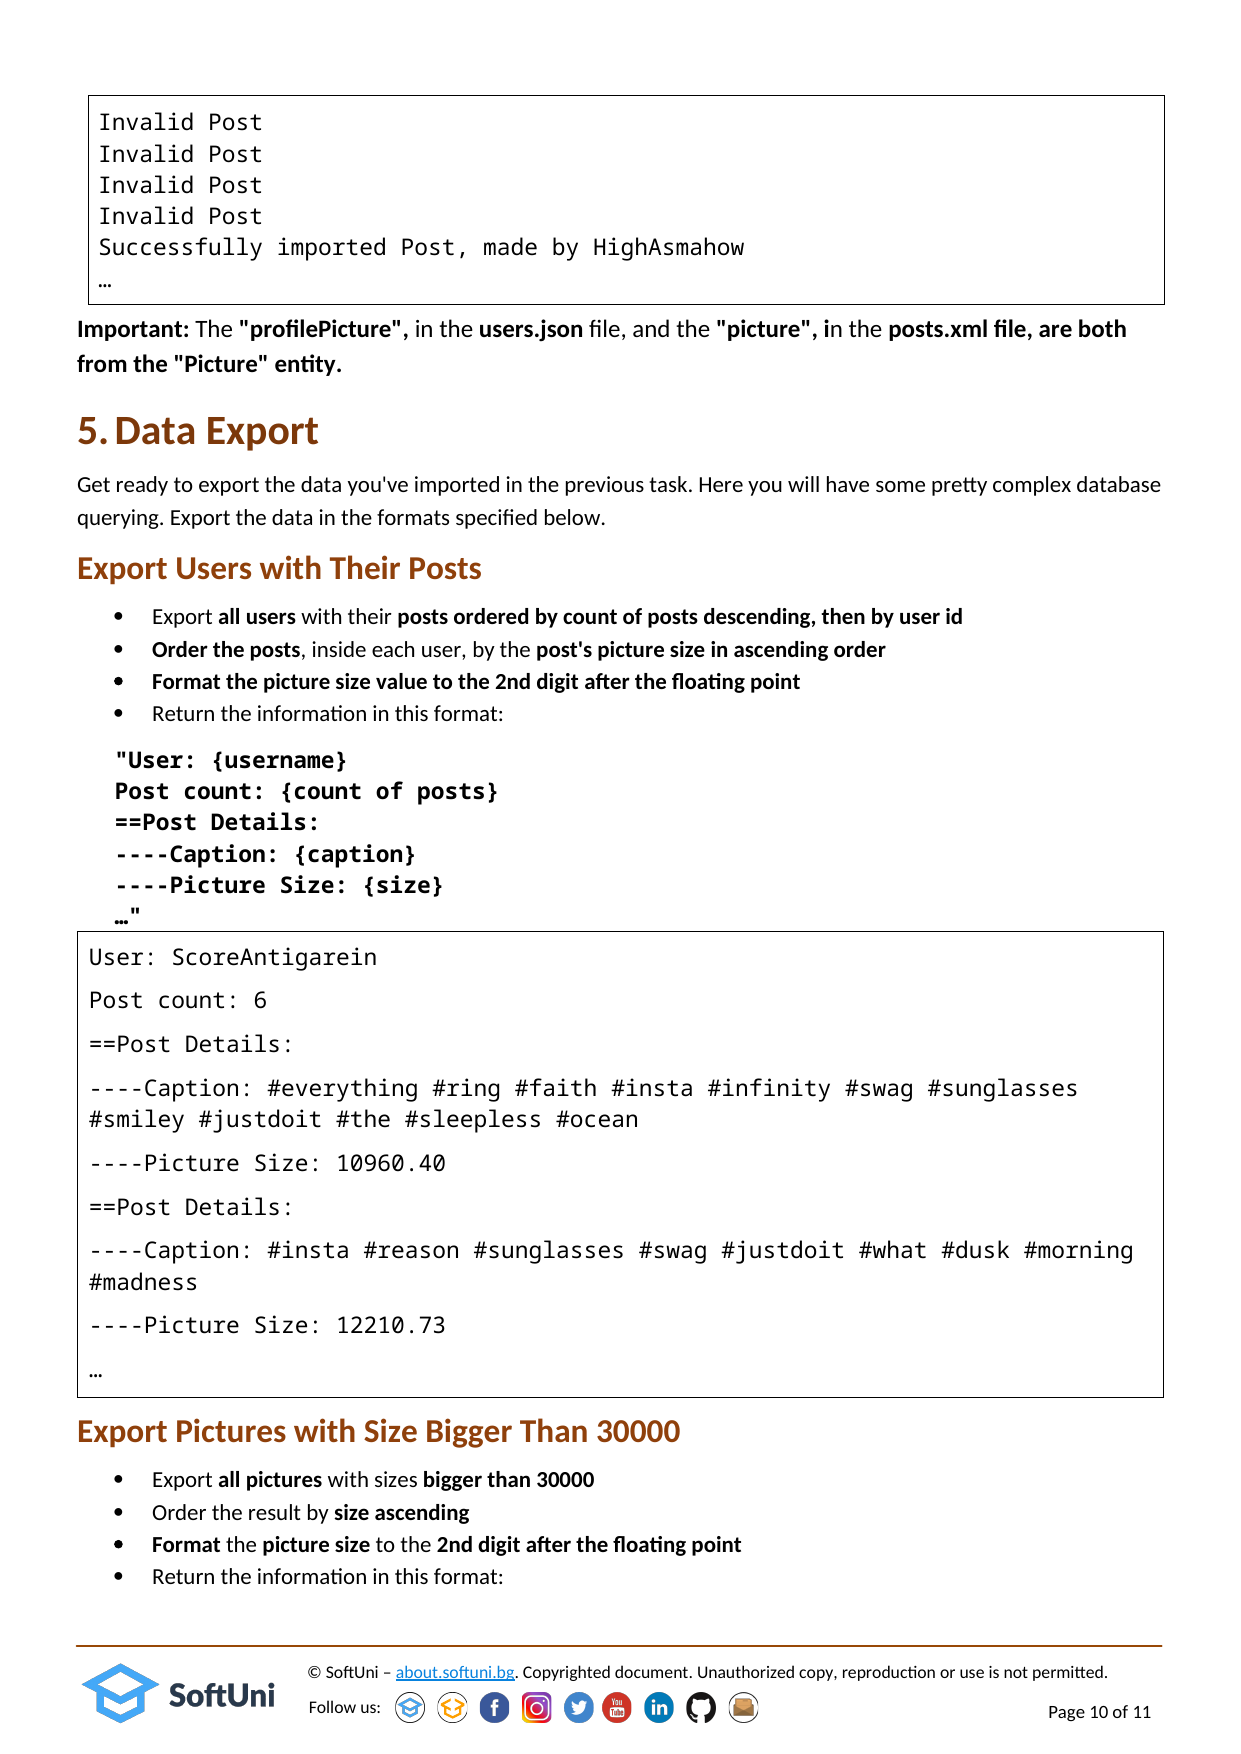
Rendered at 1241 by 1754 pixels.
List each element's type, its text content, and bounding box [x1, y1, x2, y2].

picture [686, 1692, 716, 1723]
picture [437, 1692, 468, 1723]
picture [665, 1714, 674, 1723]
text Post count: {count of posts} [114, 775, 1163, 806]
text ----Picture Size: {size} [114, 869, 1163, 900]
picture [602, 1692, 632, 1723]
text …" [114, 900, 1163, 931]
picture [564, 1692, 594, 1723]
table_header User: ScoreAntigarein Post count: 6 ==Post Details: ----Caption: #everything #ring #faith #insta #infinity #swag #sunglasses #smiley #justdoit #the #sleepless #ocean ----Picture Size: 10960.40 ==Post Details: ----Caption: #insta #reason #sunglasses #swag #justdoit #what #dusk #morning #madness ----Picture Size: 12210.73 … [78, 932, 1163, 1397]
picture [644, 1692, 653, 1701]
list Export all pictures with sizes bigger than 30000 [114, 1466, 1163, 1493]
text Important: The "profilePicture", in the users.json file, and the "picture", in the posts.xml file, are both from the "Picture" entity. [77, 313, 1163, 378]
picture [75, 1658, 281, 1729]
picture [644, 1714, 653, 1723]
list Return the information in this format: [114, 699, 1163, 727]
text "User: {username} [114, 744, 1163, 775]
list Return the information in this format: [114, 1562, 1163, 1590]
text Get ready to export the data you've imported in the previous task. Here you will have some pretty complex database querying. Export the data in the formats specified below. [77, 471, 1163, 531]
picture [658, 1705, 667, 1714]
list Order the result by size ascending [114, 1498, 1163, 1526]
list Format the picture size to the 2nd digit after the floating point [114, 1530, 1163, 1558]
picture [479, 1692, 510, 1723]
picture [395, 1692, 425, 1723]
subtitle Export Pictures with Size Bigger Than 30000 [77, 1410, 1163, 1451]
subtitle Data Export [77, 404, 1163, 454]
text ----Caption: {caption} [114, 837, 1163, 869]
picture [522, 1692, 552, 1723]
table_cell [89, 96, 1164, 303]
list Export all users with their posts ordered by count of posts descending, then by user id [114, 602, 1163, 631]
list Order the posts, inside each user, by the post's picture size in ascending order [114, 635, 1163, 663]
picture [728, 1692, 759, 1723]
subtitle Export Users with Their Posts [77, 547, 1163, 588]
list Format the picture size value to the 2nd digit after the floating point [114, 667, 1163, 695]
picture [665, 1692, 674, 1701]
text ==Post Details: [114, 806, 1163, 837]
